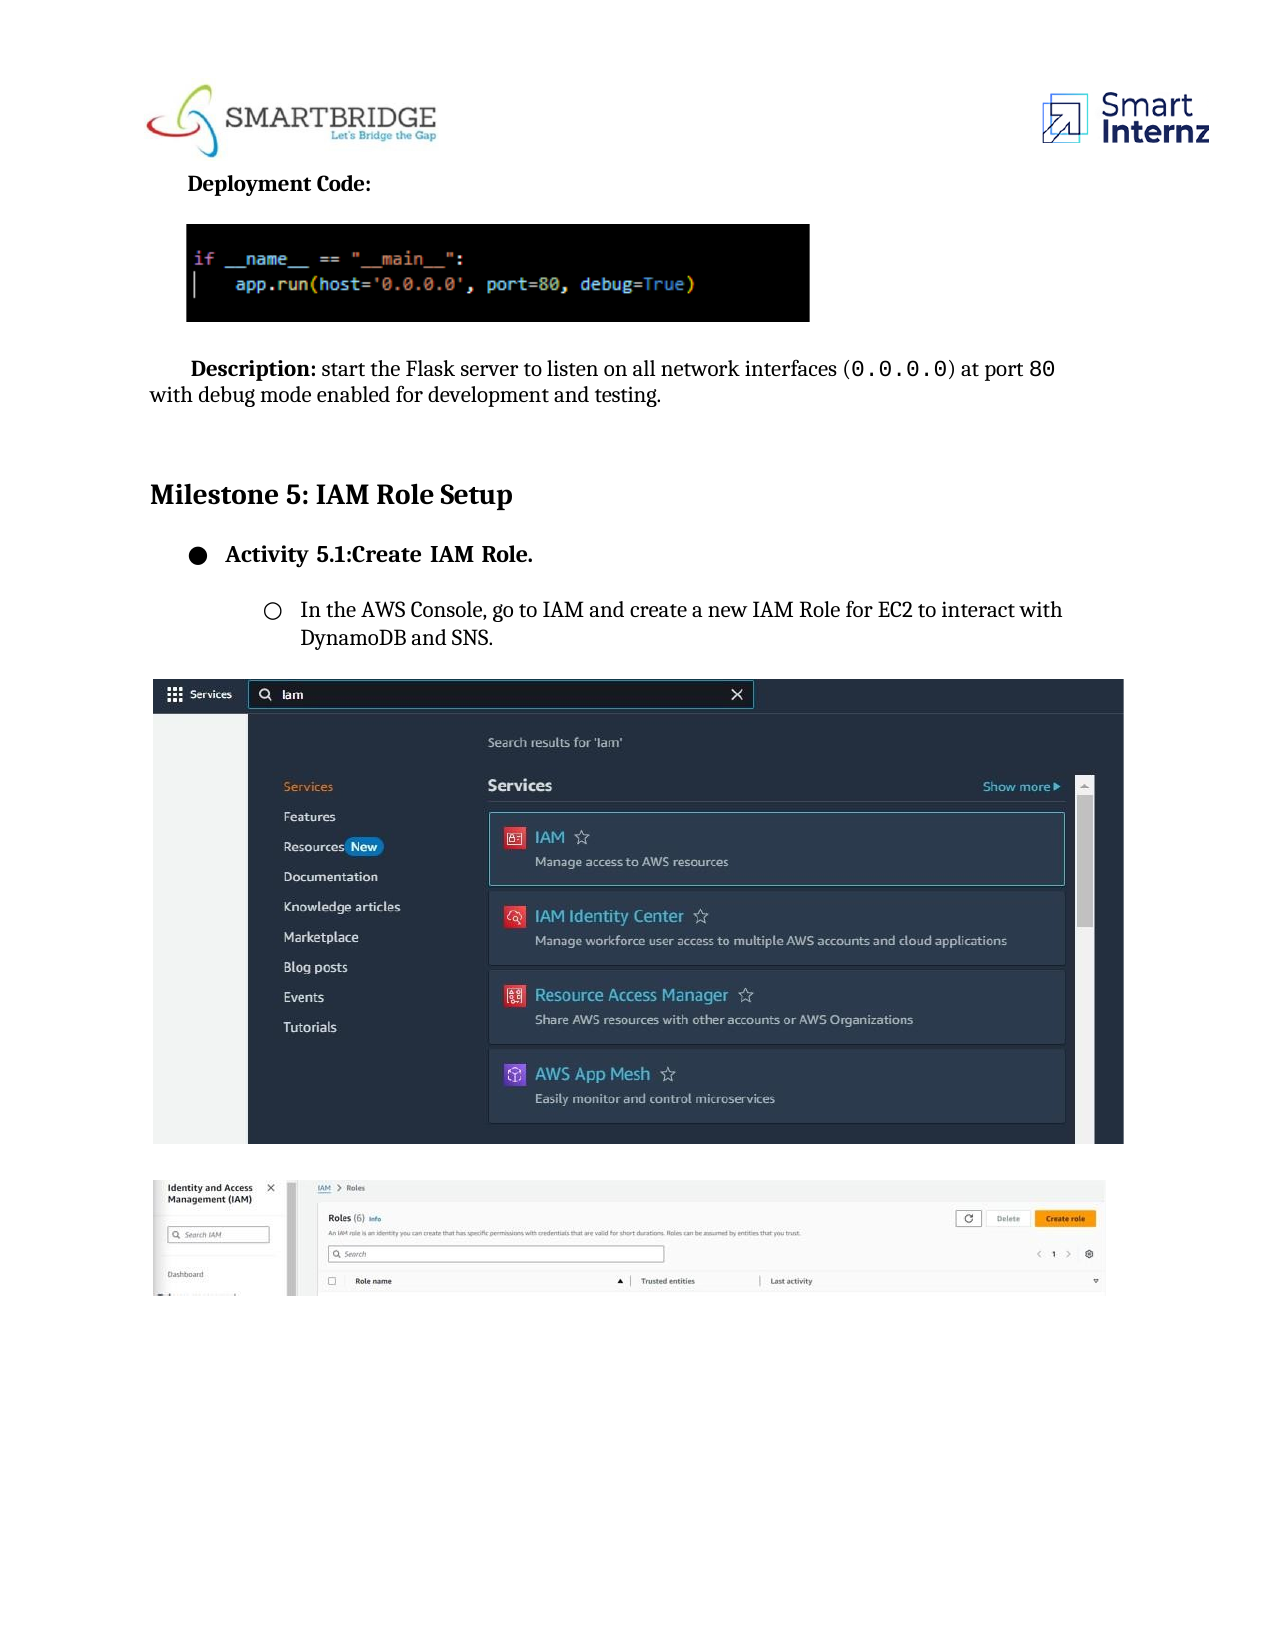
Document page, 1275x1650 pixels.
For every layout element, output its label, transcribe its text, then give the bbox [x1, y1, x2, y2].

subtitle Milestone 5: IAM Role Setup [150, 478, 1275, 512]
subtitle Activity 5.1:Create IAM Role. [187, 537, 1275, 569]
picture [153, 1180, 1106, 1296]
picture [186, 224, 810, 322]
picture [1042, 92, 1209, 143]
text Deployment Code: [187, 171, 1275, 197]
picture [143, 78, 439, 161]
text with debug mode enabled for development and testing. [150, 382, 1275, 407]
text Description: start the Flask server to listen on all network interfaces (0.0.0.0) at port 80 [191, 354, 1275, 382]
list In the AWS Console, go to IAM and create a new IAM Role for EC2 to interact with DynamoDB and SNS. [263, 593, 1085, 651]
picture [153, 679, 1124, 1144]
